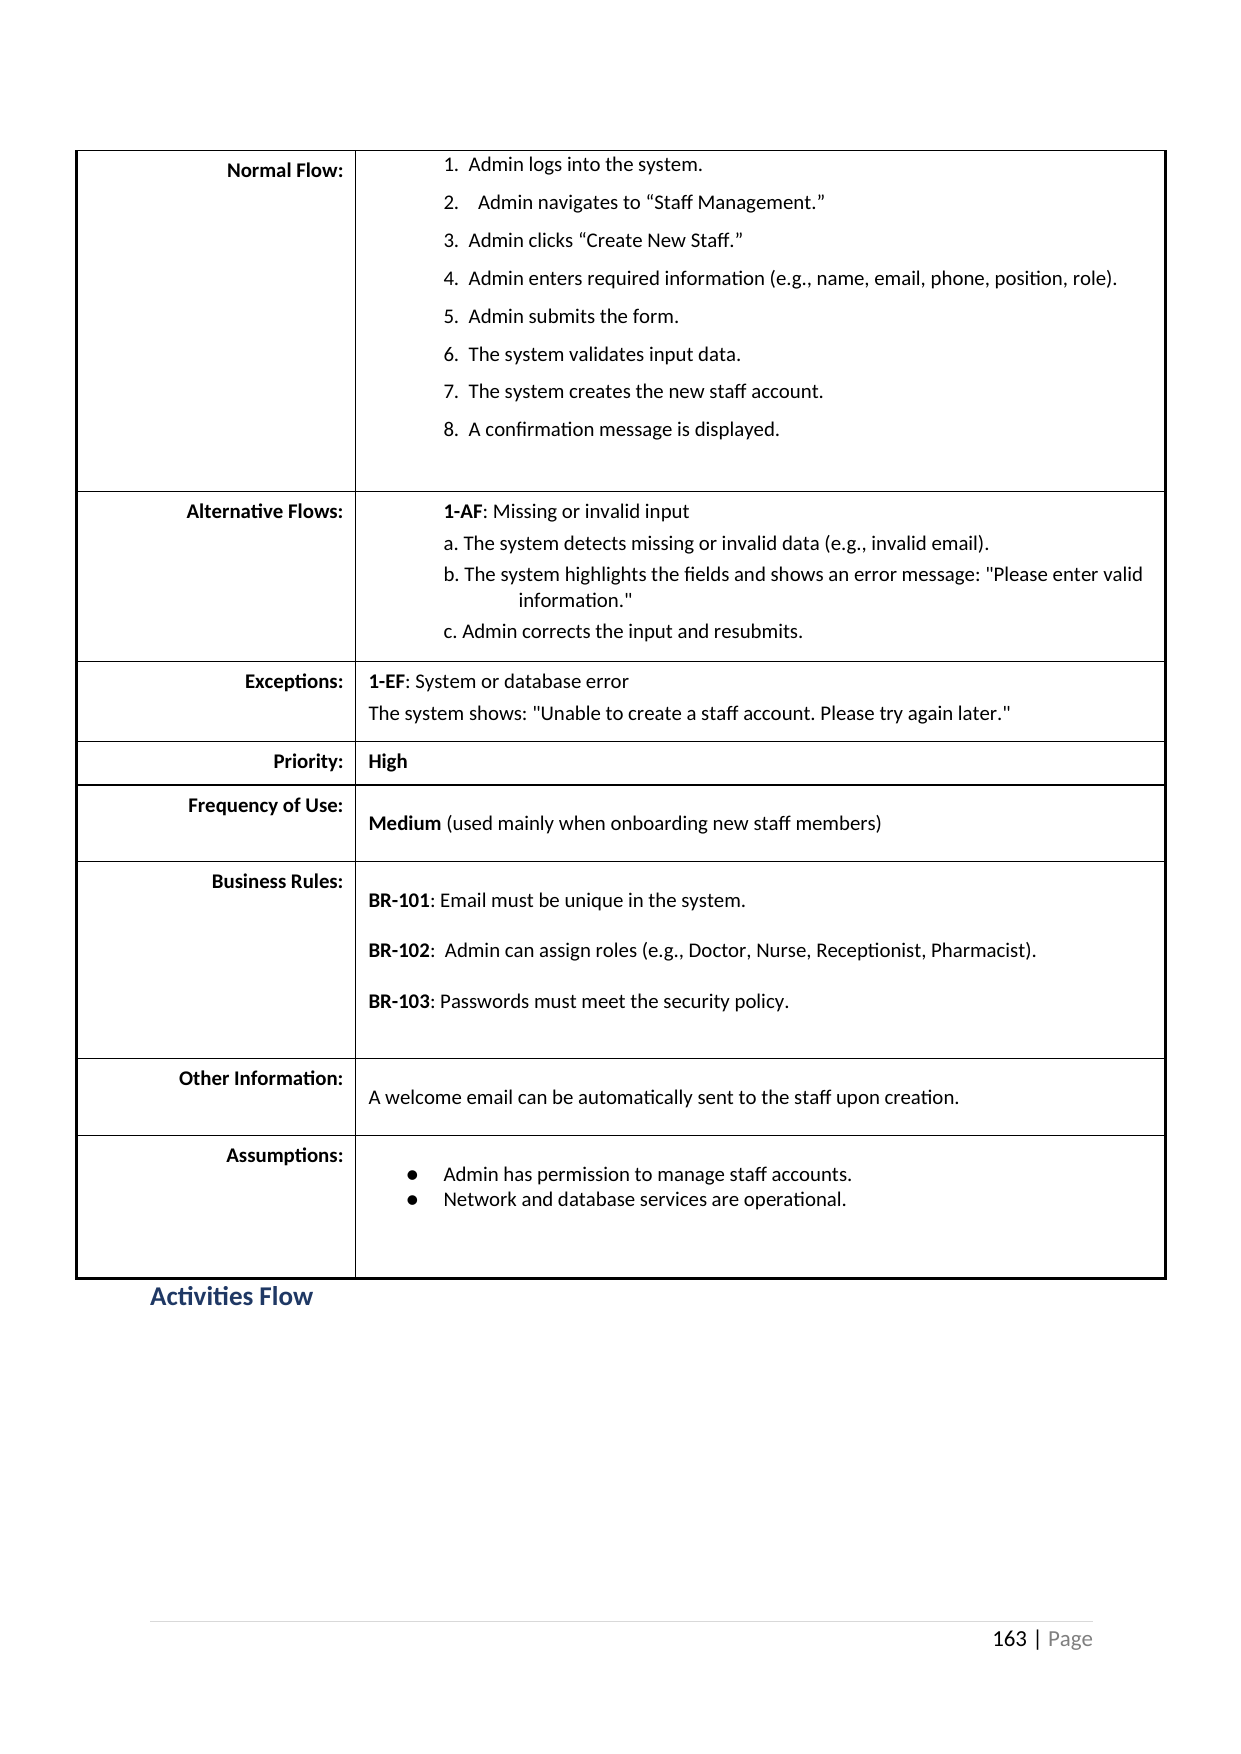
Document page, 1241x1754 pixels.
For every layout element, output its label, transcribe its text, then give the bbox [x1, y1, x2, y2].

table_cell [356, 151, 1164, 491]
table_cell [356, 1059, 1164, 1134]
text Activities Flow [150, 1280, 1093, 1312]
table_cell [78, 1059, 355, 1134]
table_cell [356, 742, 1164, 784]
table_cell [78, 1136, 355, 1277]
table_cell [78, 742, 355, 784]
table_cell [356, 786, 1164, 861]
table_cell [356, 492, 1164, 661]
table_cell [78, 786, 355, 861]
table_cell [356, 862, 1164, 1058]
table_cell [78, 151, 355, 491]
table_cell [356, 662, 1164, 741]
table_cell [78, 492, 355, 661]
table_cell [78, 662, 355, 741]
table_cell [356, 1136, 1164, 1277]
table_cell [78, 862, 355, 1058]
